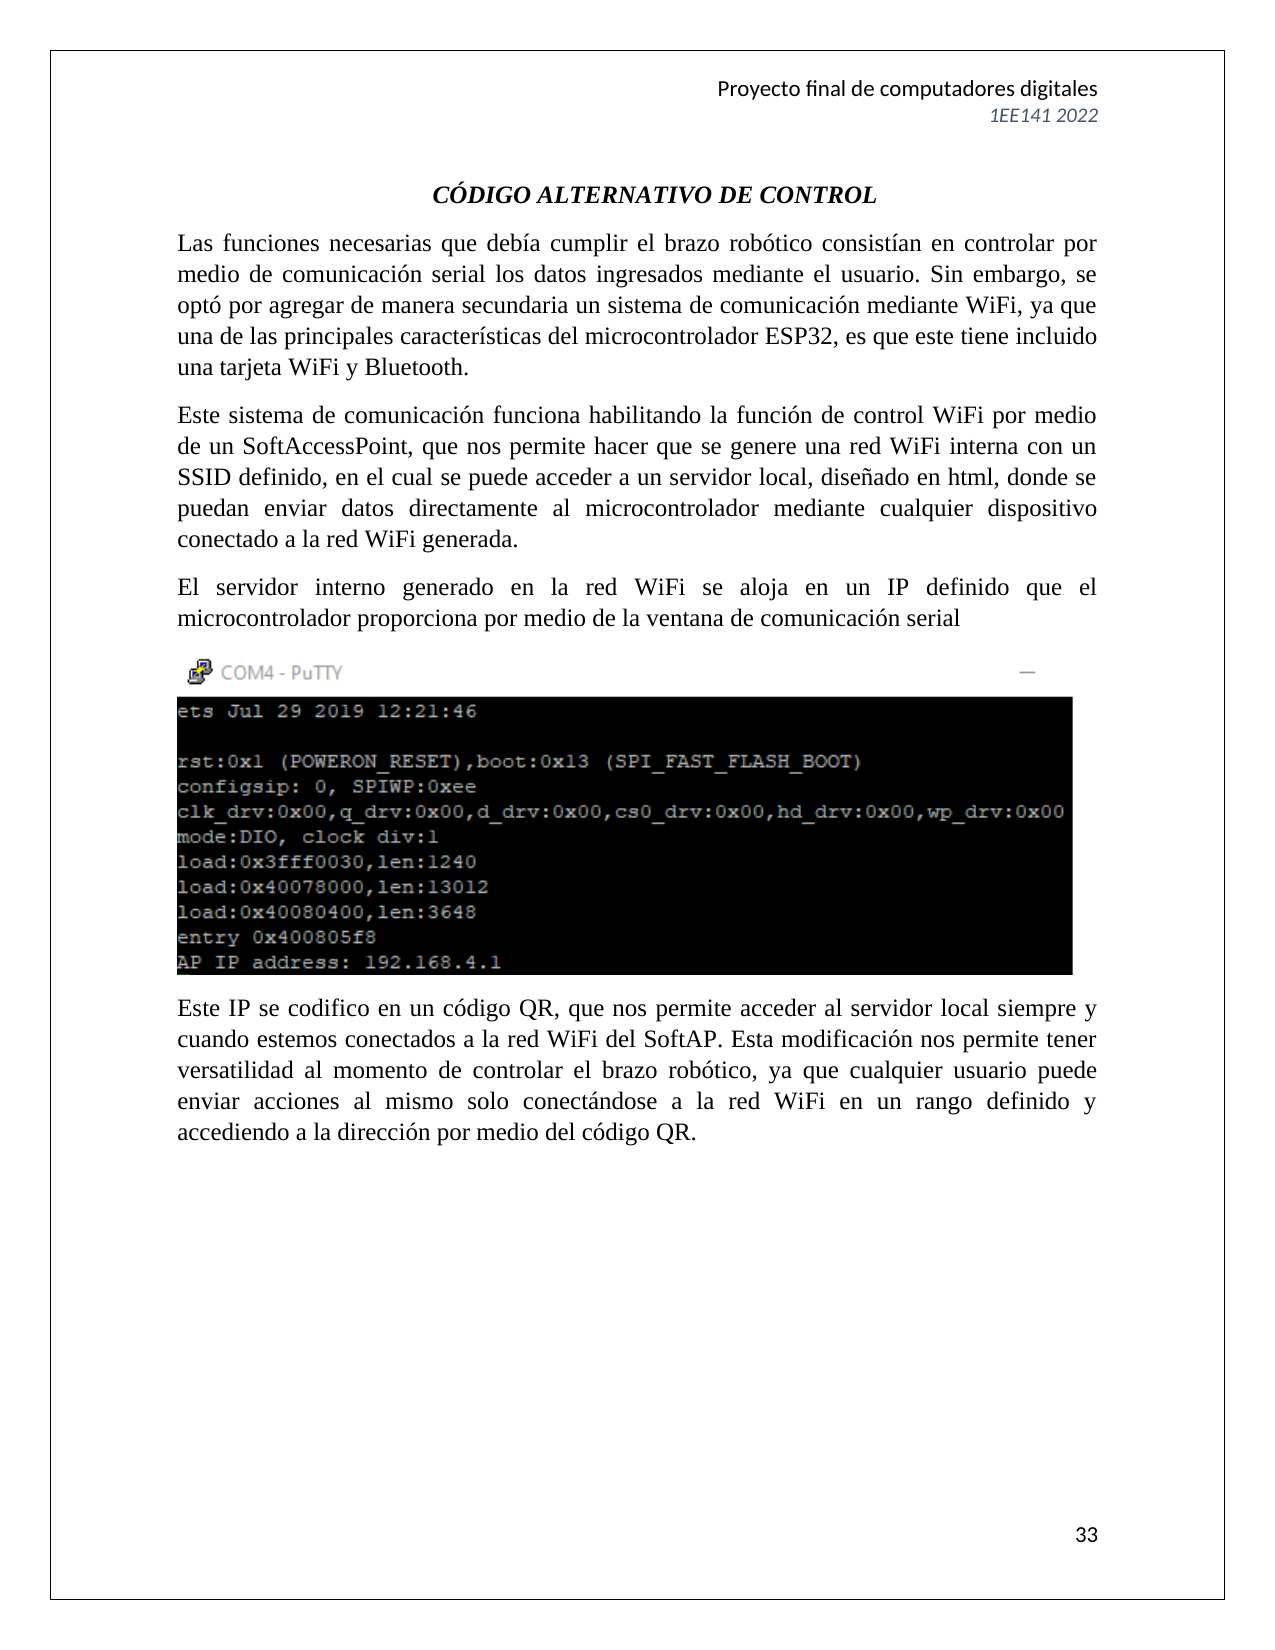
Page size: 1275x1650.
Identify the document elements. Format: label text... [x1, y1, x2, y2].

picture [177, 650, 1073, 975]
text Este sistema de comunicación funciona habilitando la función de control WiFi por medio de un SoftAccessPoint, que nos permite hacer que se genere una red WiFi interna con un SSID definido, en el cual se puede acceder a un servidor local, diseñado en html, donde se puedan enviar datos directamente al microcontrolador mediante cualquier dispositivo conectado a la red WiFi generada. [177, 400, 1098, 553]
subtitle CÓDIGO ALTERNATIVO DE CONTROL [214, 181, 1098, 209]
text El servidor interno generado en la red WiFi se aloja en un IP definido que el microcontrolador proporciona por medio de la ventana de comunicación serial [177, 572, 1098, 632]
text Este IP se codifico en un código QR, que nos permite acceder al servidor local siempre y cuando estemos conectados a la red WiFi del SoftAP. Esta modificación nos permite tener versatilidad al momento de controlar el brazo robótico, ya que cualquier usuario puede enviar acciones al mismo solo conectándose a la red WiFi en un rango definido y accediendo a la dirección por medio del código QR. [177, 993, 1098, 1146]
text Las funciones necesarias que debía cumplir el brazo robótico consistían en controlar por medio de comunicación serial los datos ingresados mediante el usuario. Sin embargo, se optó por agregar de manera secundaria un sistema de comunicación mediante WiFi, ya que una de las principales características del microcontrolador ESP32, es que este tiene incluido una tarjeta WiFi y Bluetooth. [177, 228, 1098, 381]
